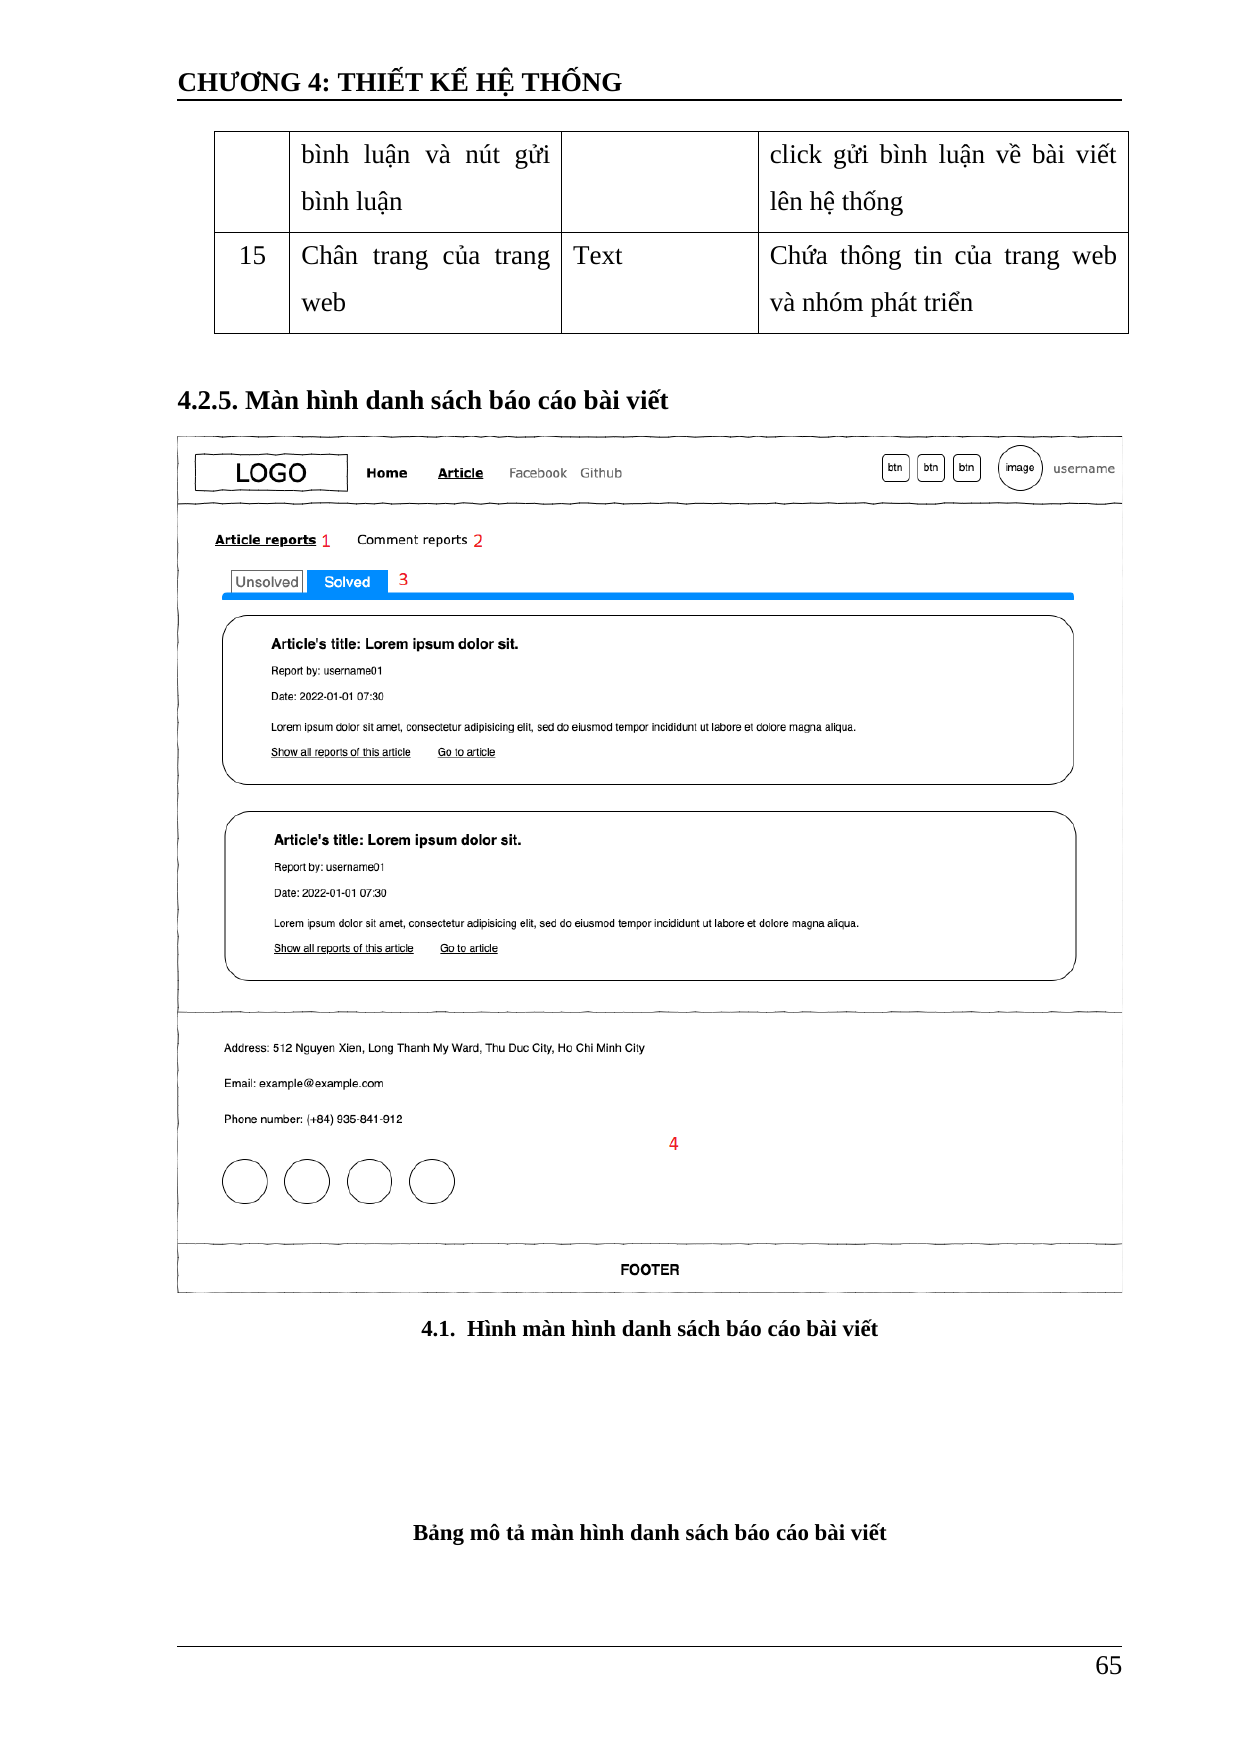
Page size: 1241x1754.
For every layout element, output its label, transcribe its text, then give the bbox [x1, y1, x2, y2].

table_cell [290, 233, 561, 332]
picture [177, 436, 1123, 1293]
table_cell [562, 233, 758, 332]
text Hình màn hình danh sách báo cáo bài viết [177, 1314, 1122, 1341]
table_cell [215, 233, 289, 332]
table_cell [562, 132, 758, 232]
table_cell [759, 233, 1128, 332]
text Bảng mô tả màn hình danh sách báo cáo bài viết [177, 1519, 1122, 1545]
text Màn hình danh sách báo cáo bài viết [177, 384, 1122, 415]
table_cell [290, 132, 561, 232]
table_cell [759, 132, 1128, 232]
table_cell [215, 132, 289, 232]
